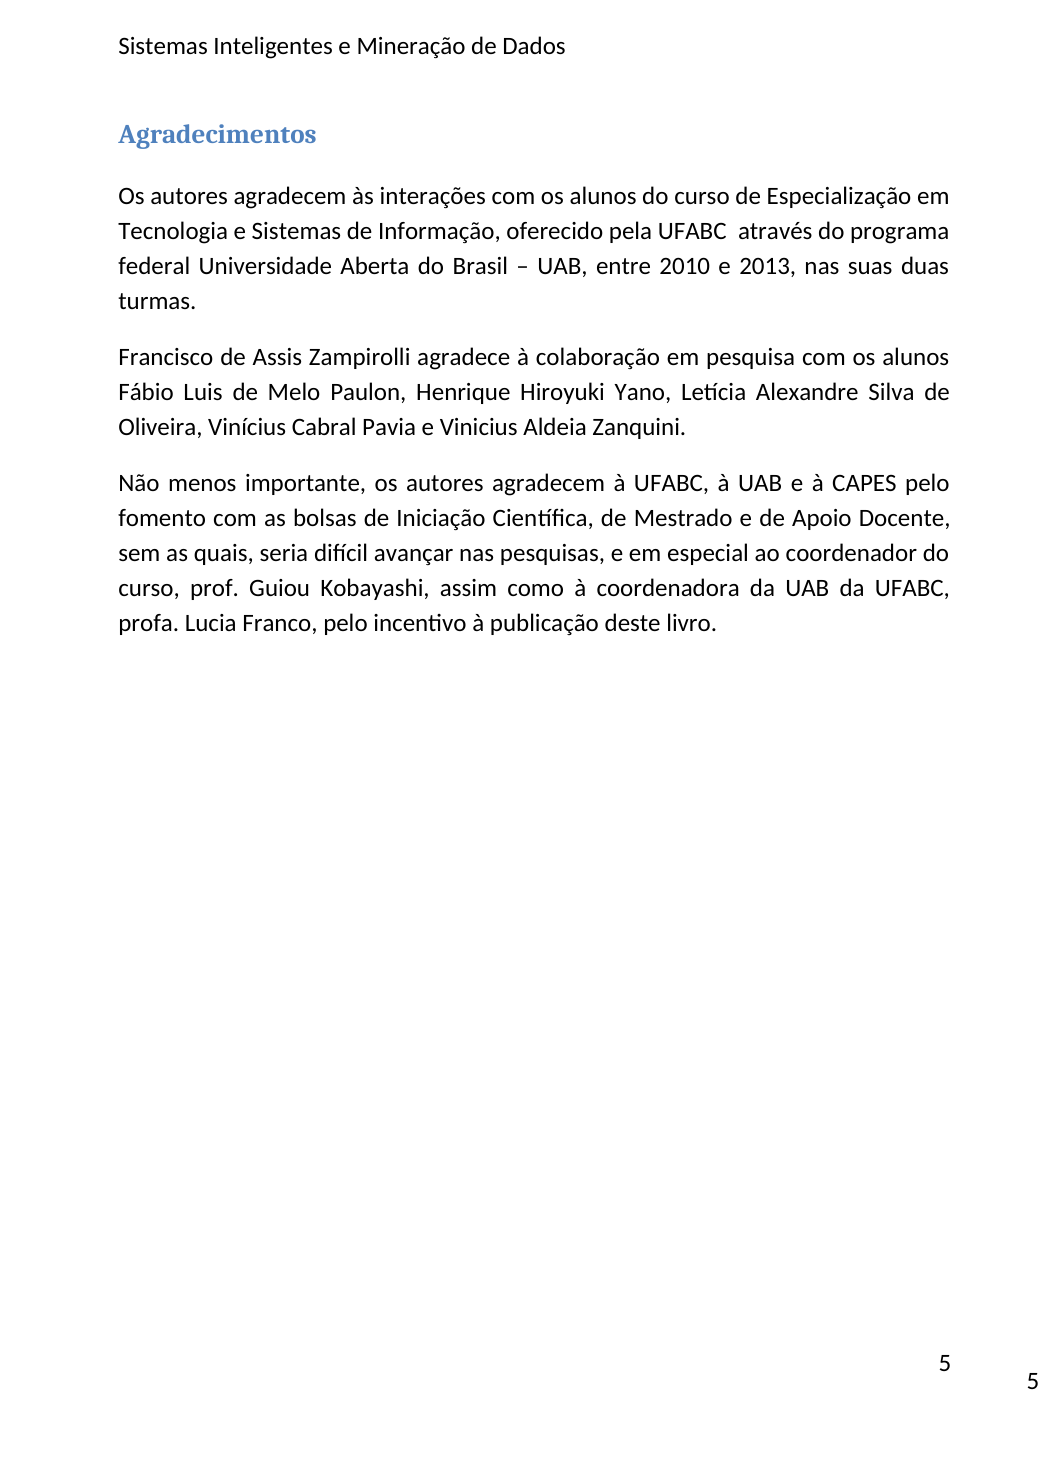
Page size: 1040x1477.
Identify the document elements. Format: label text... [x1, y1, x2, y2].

text Francisco de Assis Zampirolli agradece à colaboração em pesquisa com os alunos Fábio Luis de Melo Paulon, Henrique Hiroyuki Yano, Letícia Alexandre Silva de Oliveira, Vinícius Cabral Pavia e Vinicius Aldeia Zanquini. [118, 341, 951, 442]
text Não menos importante, os autores agradecem à UFABC, à UAB e à CAPES pelo fomento com as bolsas de Iniciação Científica, de Mestrado e de Apoio Docente, sem as quais, seria difícil avançar nas pesquisas, e em especial ao coordenador do curso, prof. Guiou Kobayashi, assim como à coordenadora da UAB da UFABC, profa. Lucia Franco, pelo incentivo à publicação deste livro. [118, 467, 951, 637]
text Os autores agradecem às interações com os alunos do curso de Especialização em Tecnologia e Sistemas de Informação, oferecido pela UFABC através do programa federal Universidade Aberta do Brasil – UAB, entre 2010 e 2013, nas suas duas turmas. [118, 180, 951, 316]
subtitle Agradecimentos [118, 119, 951, 151]
